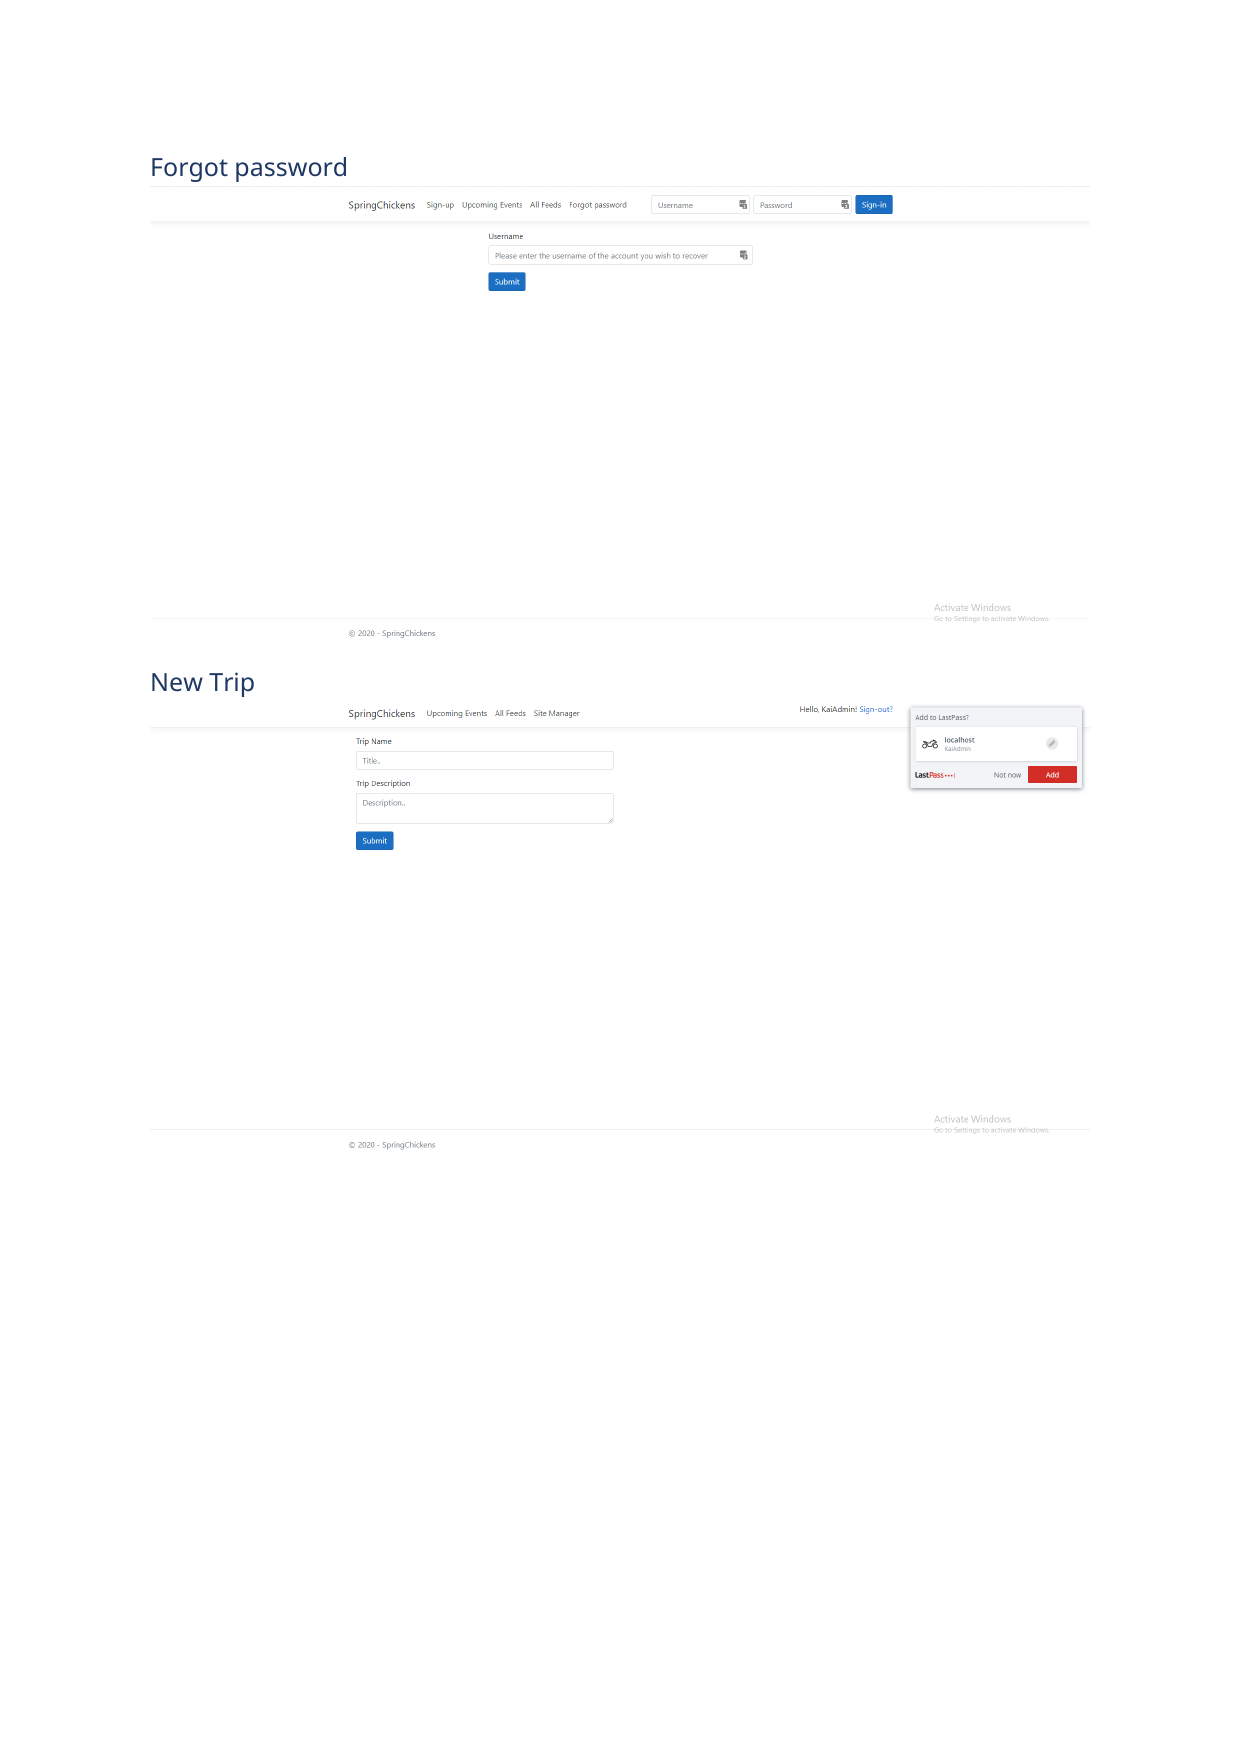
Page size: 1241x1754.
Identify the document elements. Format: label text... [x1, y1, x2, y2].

picture [150, 701, 1091, 1155]
subtitle New Trip [150, 665, 1090, 699]
picture [150, 186, 1091, 647]
subtitle Forgot password [150, 150, 1090, 184]
